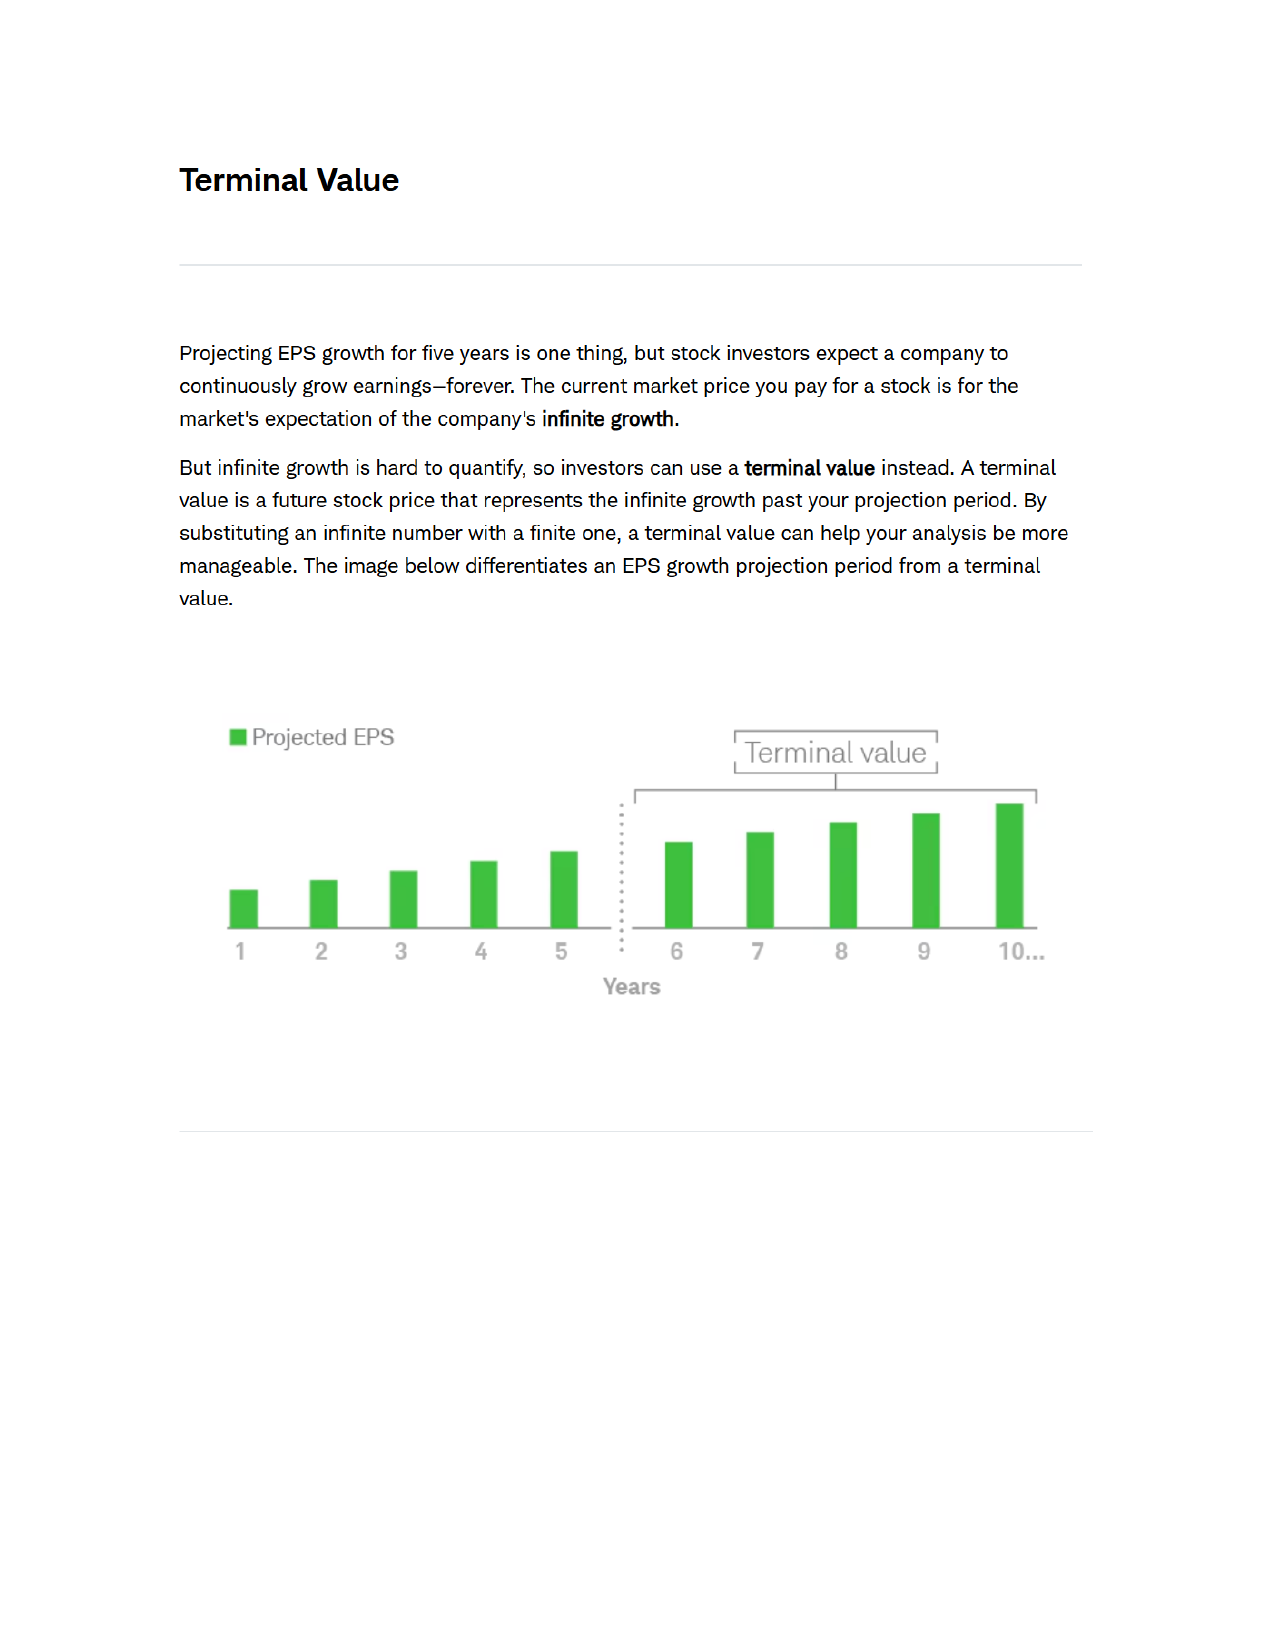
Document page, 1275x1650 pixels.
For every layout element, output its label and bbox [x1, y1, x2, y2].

picture [150, 150, 1125, 1160]
